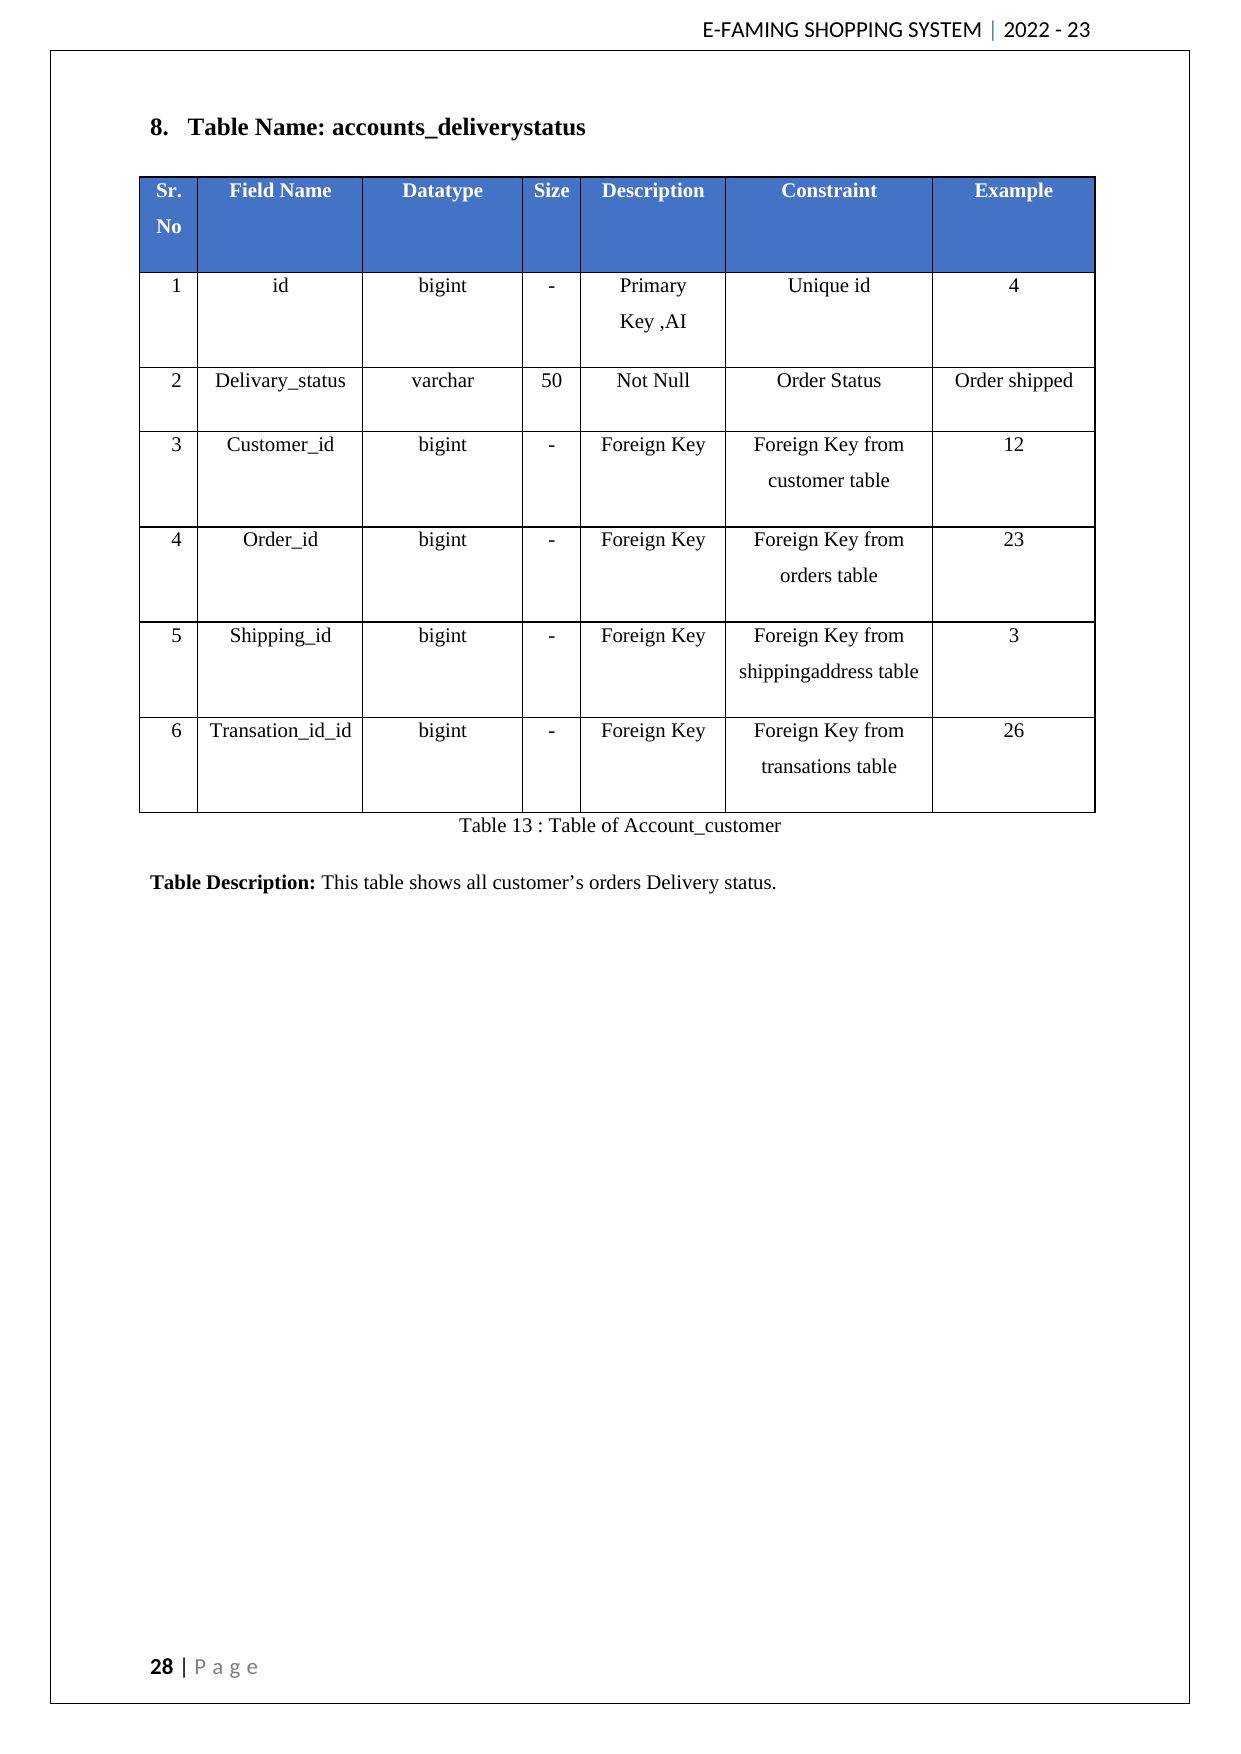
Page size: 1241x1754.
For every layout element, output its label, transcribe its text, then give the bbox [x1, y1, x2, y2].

table_cell Foreign Key [581, 528, 725, 621]
table_cell bigint [363, 623, 522, 717]
table_cell Delivary_status [198, 368, 362, 431]
table_cell Foreign Key from transations table [726, 718, 932, 812]
table_cell Foreign Key [581, 718, 725, 812]
table_cell 1 [140, 273, 197, 367]
table_header Description [581, 178, 725, 272]
table_cell 50 [523, 368, 580, 431]
table_cell - [523, 528, 580, 621]
text Table Description: This table shows all customer’s orders Delivery status. [150, 869, 1090, 894]
table_cell Foreign Key from shippingaddress table [726, 623, 932, 717]
table_cell Primary Key ,AI [581, 273, 725, 367]
table_header Field Name [198, 178, 362, 272]
table_cell bigint [363, 432, 522, 526]
table_cell 5 [140, 623, 197, 717]
table_cell - [523, 273, 580, 367]
table_cell Not Null [581, 368, 725, 431]
table_cell 4 [140, 528, 197, 621]
table_cell 2 [140, 368, 197, 431]
table_cell Customer_id [198, 432, 362, 526]
table_cell id [198, 273, 362, 367]
table_cell - [523, 718, 580, 812]
text Table 13 : Table of Account_customer [150, 813, 1090, 837]
table_cell Foreign Key [581, 432, 725, 526]
table_header Constraint [726, 178, 932, 272]
table_cell 26 [933, 718, 1094, 812]
table_cell Foreign Key from customer table [726, 432, 932, 526]
table_cell - [523, 432, 580, 526]
table_cell 12 [933, 432, 1094, 526]
table_cell Foreign Key [581, 623, 725, 717]
table_header Example [933, 178, 1094, 272]
table_cell bigint [363, 718, 522, 812]
table_cell 4 [933, 273, 1094, 367]
table_cell bigint [363, 273, 522, 367]
table_cell Order shipped [933, 368, 1094, 431]
table_header Sr. No [140, 178, 197, 272]
table_cell Order Status [726, 368, 932, 431]
table_cell bigint [363, 528, 522, 621]
table_cell Order_id [198, 528, 362, 621]
table_cell 3 [140, 432, 197, 526]
table_header Size [523, 178, 580, 272]
list Table Name: accounts_deliverystatus [150, 112, 1090, 141]
table_cell varchar [363, 368, 522, 431]
table_header Datatype [363, 178, 522, 272]
table_cell Shipping_id [198, 623, 362, 717]
table_cell Foreign Key from orders table [726, 528, 932, 621]
table_cell 3 [933, 623, 1094, 717]
table_cell Transation_id_id [198, 718, 362, 812]
table_cell Unique id [726, 273, 932, 367]
table_cell 6 [140, 718, 197, 812]
table_cell - [523, 623, 580, 717]
table_cell 23 [933, 528, 1094, 621]
